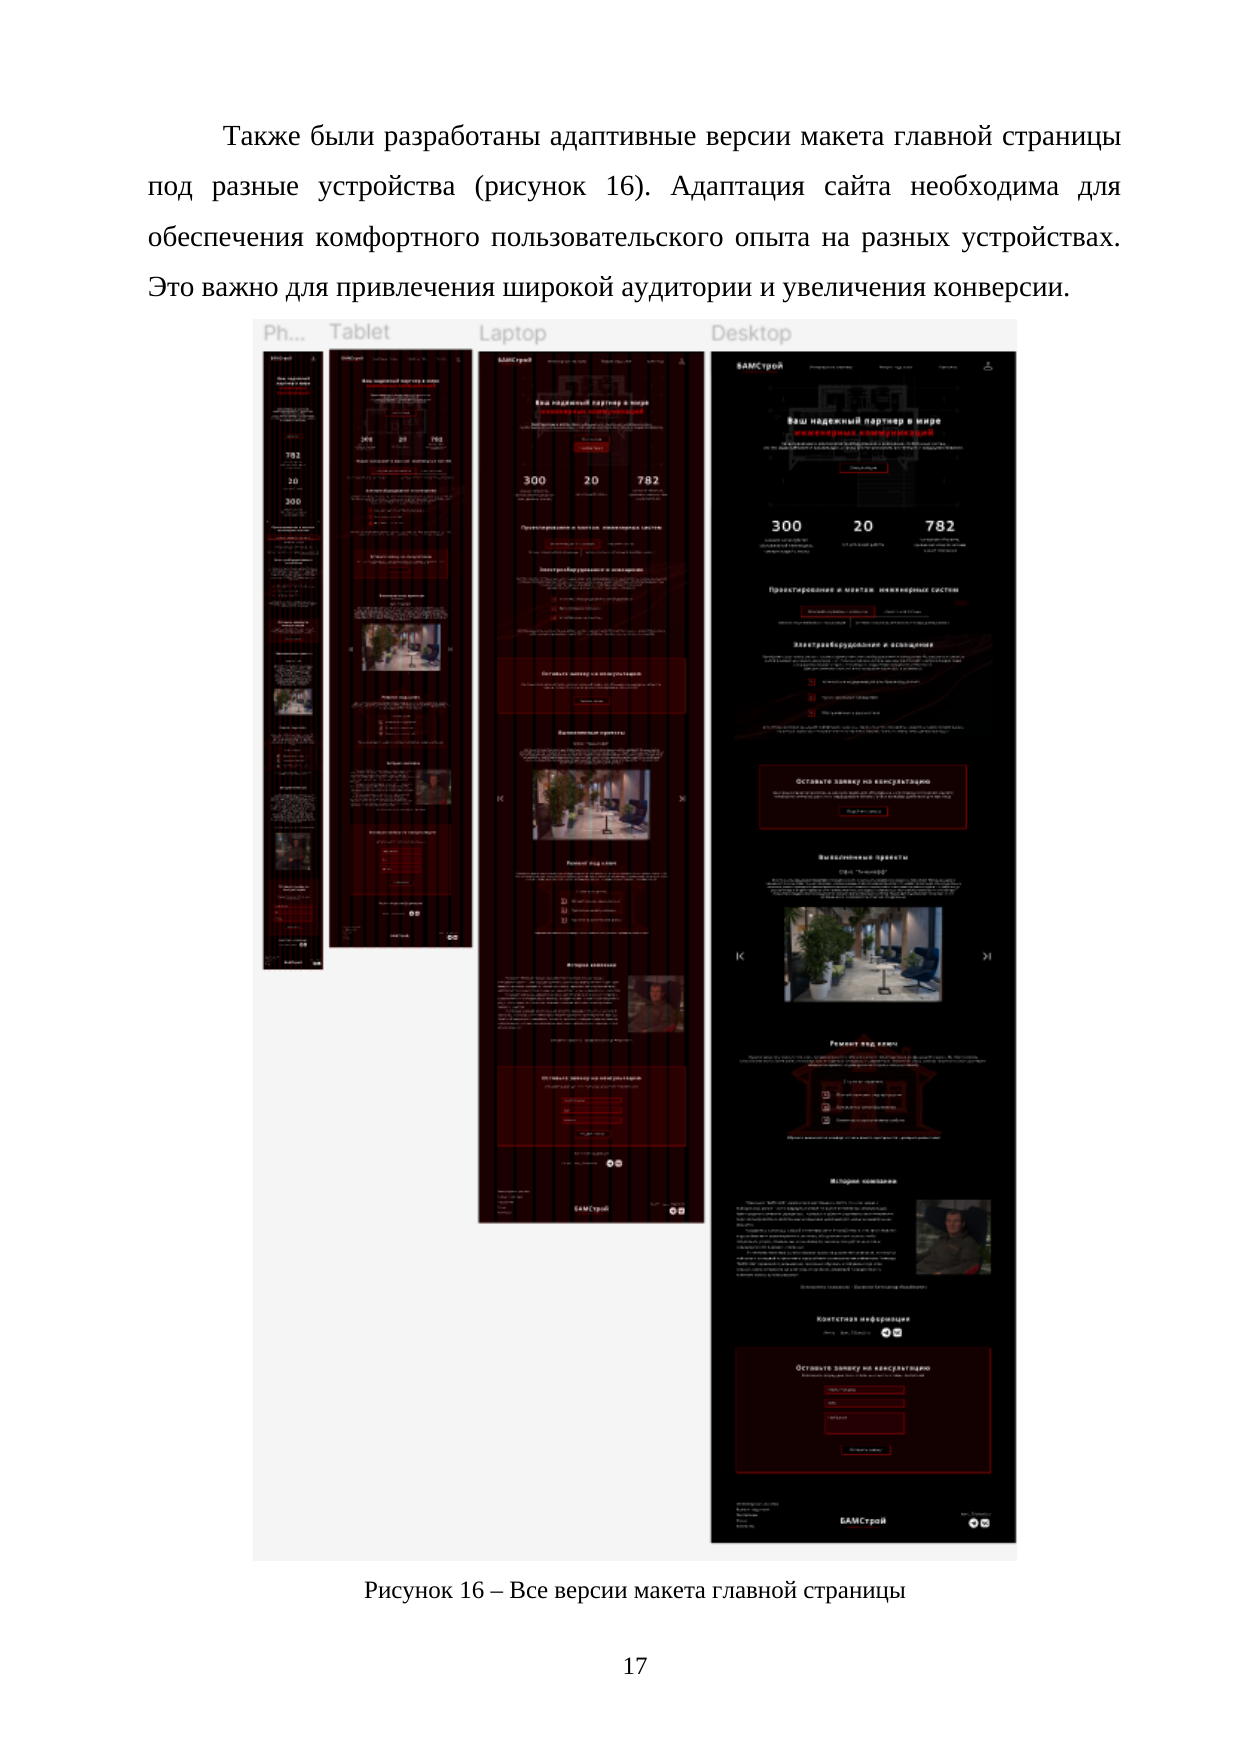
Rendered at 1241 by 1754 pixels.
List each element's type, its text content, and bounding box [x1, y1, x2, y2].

picture [252, 319, 1018, 1561]
text Также были разработаны адаптивные версии макета главной страницы под разные устройства (рисунок 16). Адаптация сайта необходима для обеспечения комфортного пользовательского опыта на разных устройствах. Это важно для привлечения широкой аудитории и увеличения конверсии. [148, 118, 1122, 303]
text Рисунок 16 – Все версии макета главной страницы [148, 1575, 1122, 1603]
